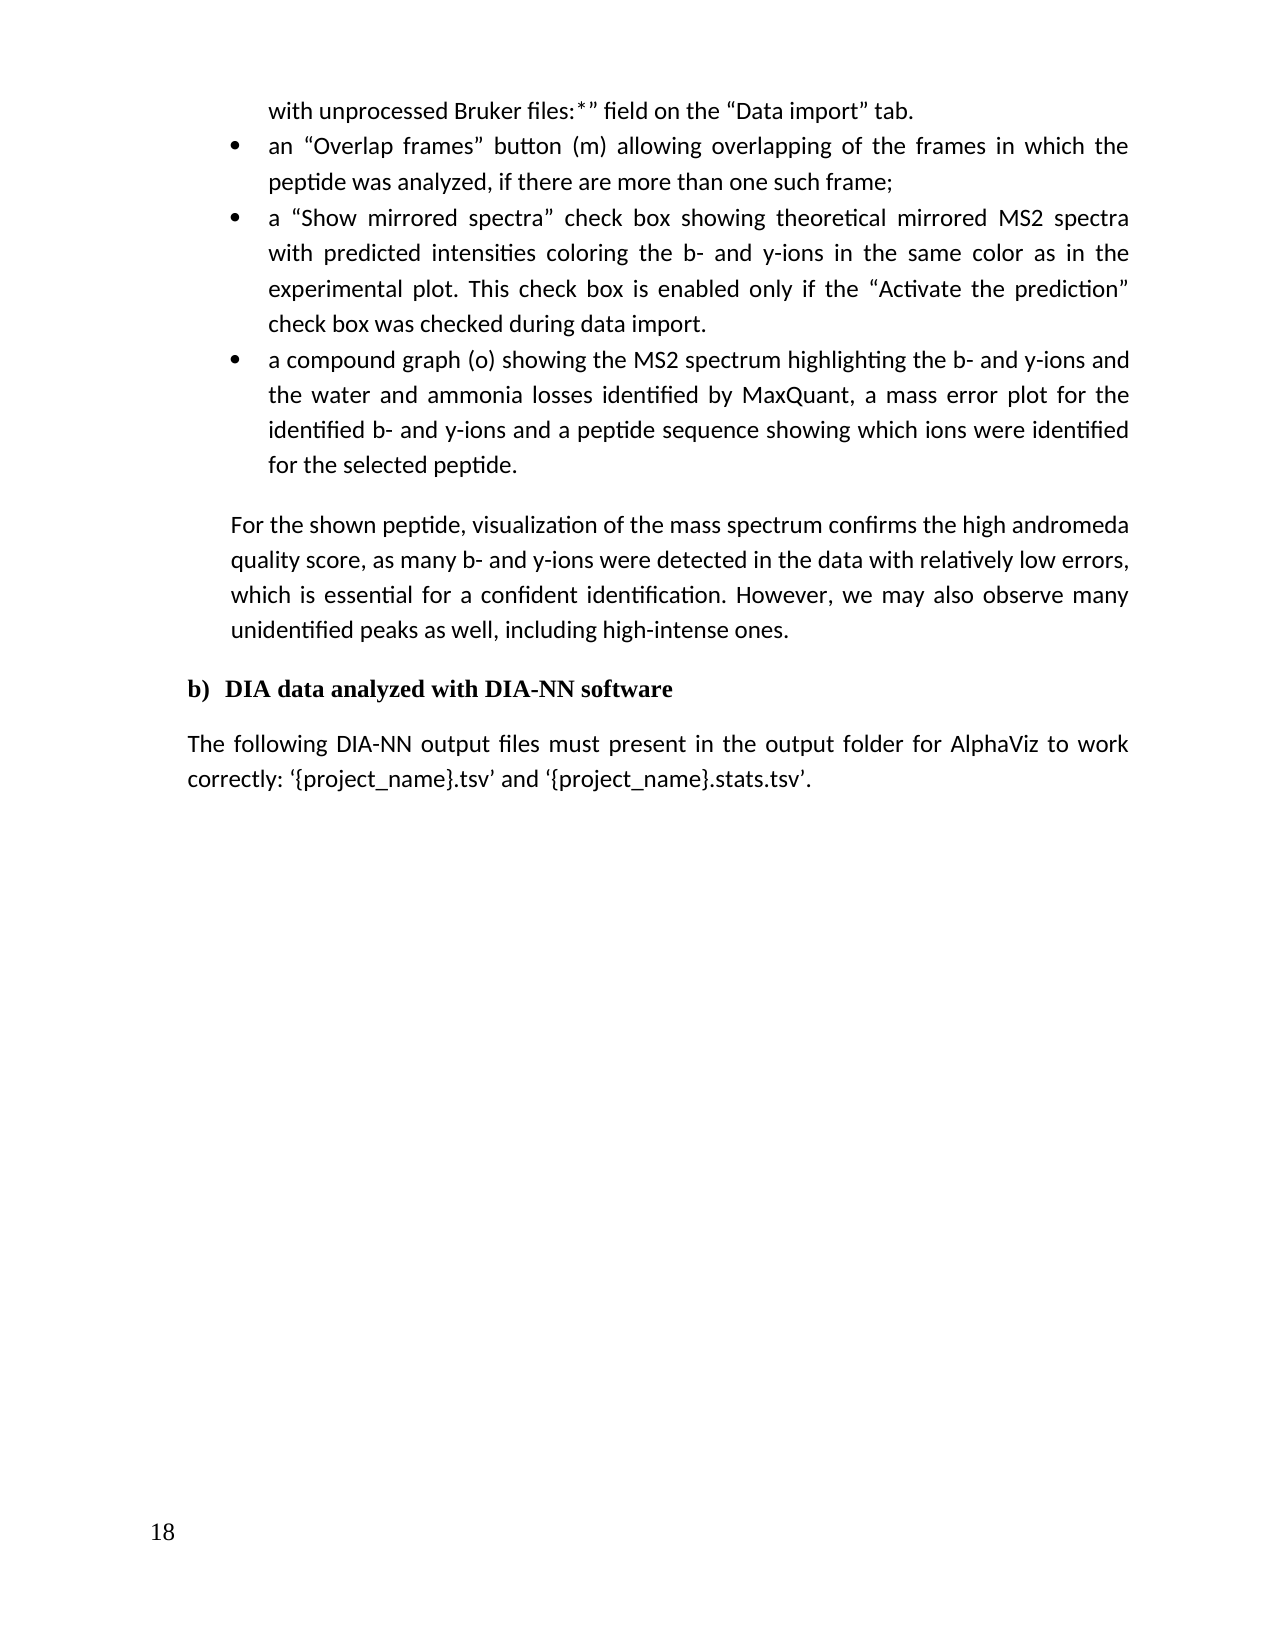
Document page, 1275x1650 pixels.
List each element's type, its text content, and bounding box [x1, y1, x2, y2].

subtitle DIA data analyzed with DIA-NN software [187, 674, 1131, 703]
list an “Overlap frames” button (m) allowing overlapping of the frames in which the peptide was analyzed, if there are more than one such frame; [231, 130, 1131, 197]
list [231, 95, 1131, 125]
text The following DIA-NN output files must present in the output folder for AlphaViz to work correctly: ‘{project_name}.tsv’ and ‘{project_name}.stats.tsv’. [187, 728, 1131, 793]
text For the shown peptide, visualization of the mass spectrum confirms the high andromeda quality score, as many b- and y-ions were detected in the data with relatively low errors, which is essential for a confident identification. However, we may also observe many unidentified peaks as well, including high-intense ones. [231, 509, 1131, 645]
list a compound graph (o) showing the MS2 spectrum highlighting the b- and y-ions and the water and ammonia losses identified by MaxQuant, a mass error plot for the identified b- and y-ions and a peptide sequence showing which ions were identified for the selected peptide. [231, 344, 1131, 480]
list a “Show mirrored spectra” check box showing theoretical mirrored MS2 spectra with predicted intensities coloring the b- and y-ions in the same color as in the experimental plot. This check box is enabled only if the “Activate the prediction” check box was checked during data import. [231, 202, 1131, 339]
